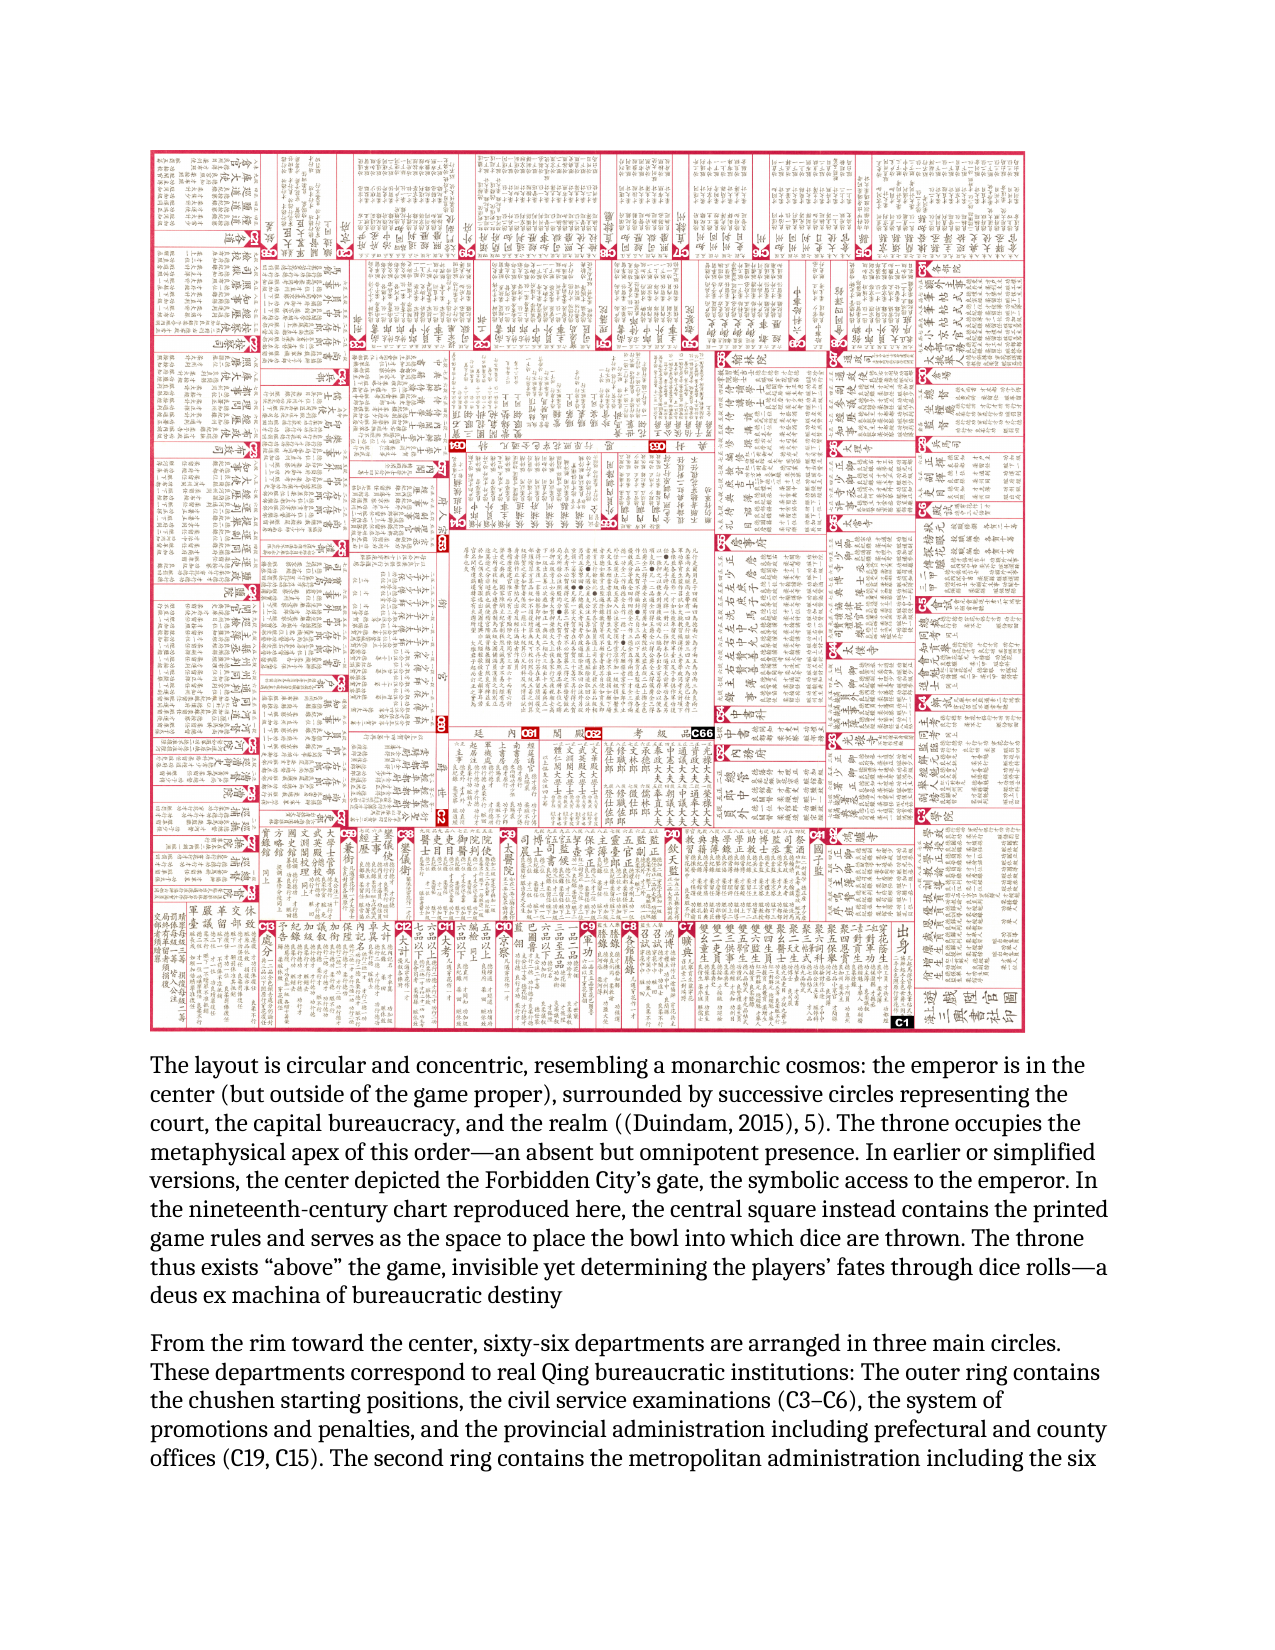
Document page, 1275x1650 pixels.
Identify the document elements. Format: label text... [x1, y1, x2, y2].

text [150, 1329, 1125, 1472]
text The layout is circular and concentric, resembling a monarchic cosmos: the emperor is in the center (but outside of the game proper), surrounded by successive circles representing the court, the capital bureaucracy, and the realm ((Duindam, 2015), 5). The throne occupies the metaphysical apex of this order—an absent but omnipotent presence. In earlier or simplified versions, the center depicted the Forbidden City’s gate, the symbolic access to the emperor. In the nineteenth-century chart reproduced here, the central square instead contains the printed game rules and serves as the space to place the bowl into which dice are thrown. The throne thus exists “above” the game, invisible yet determining the players’ fates through dice rolls—a deus ex machina of bureaucratic destiny [150, 1051, 1125, 1310]
picture [150, 150, 1025, 1033]
